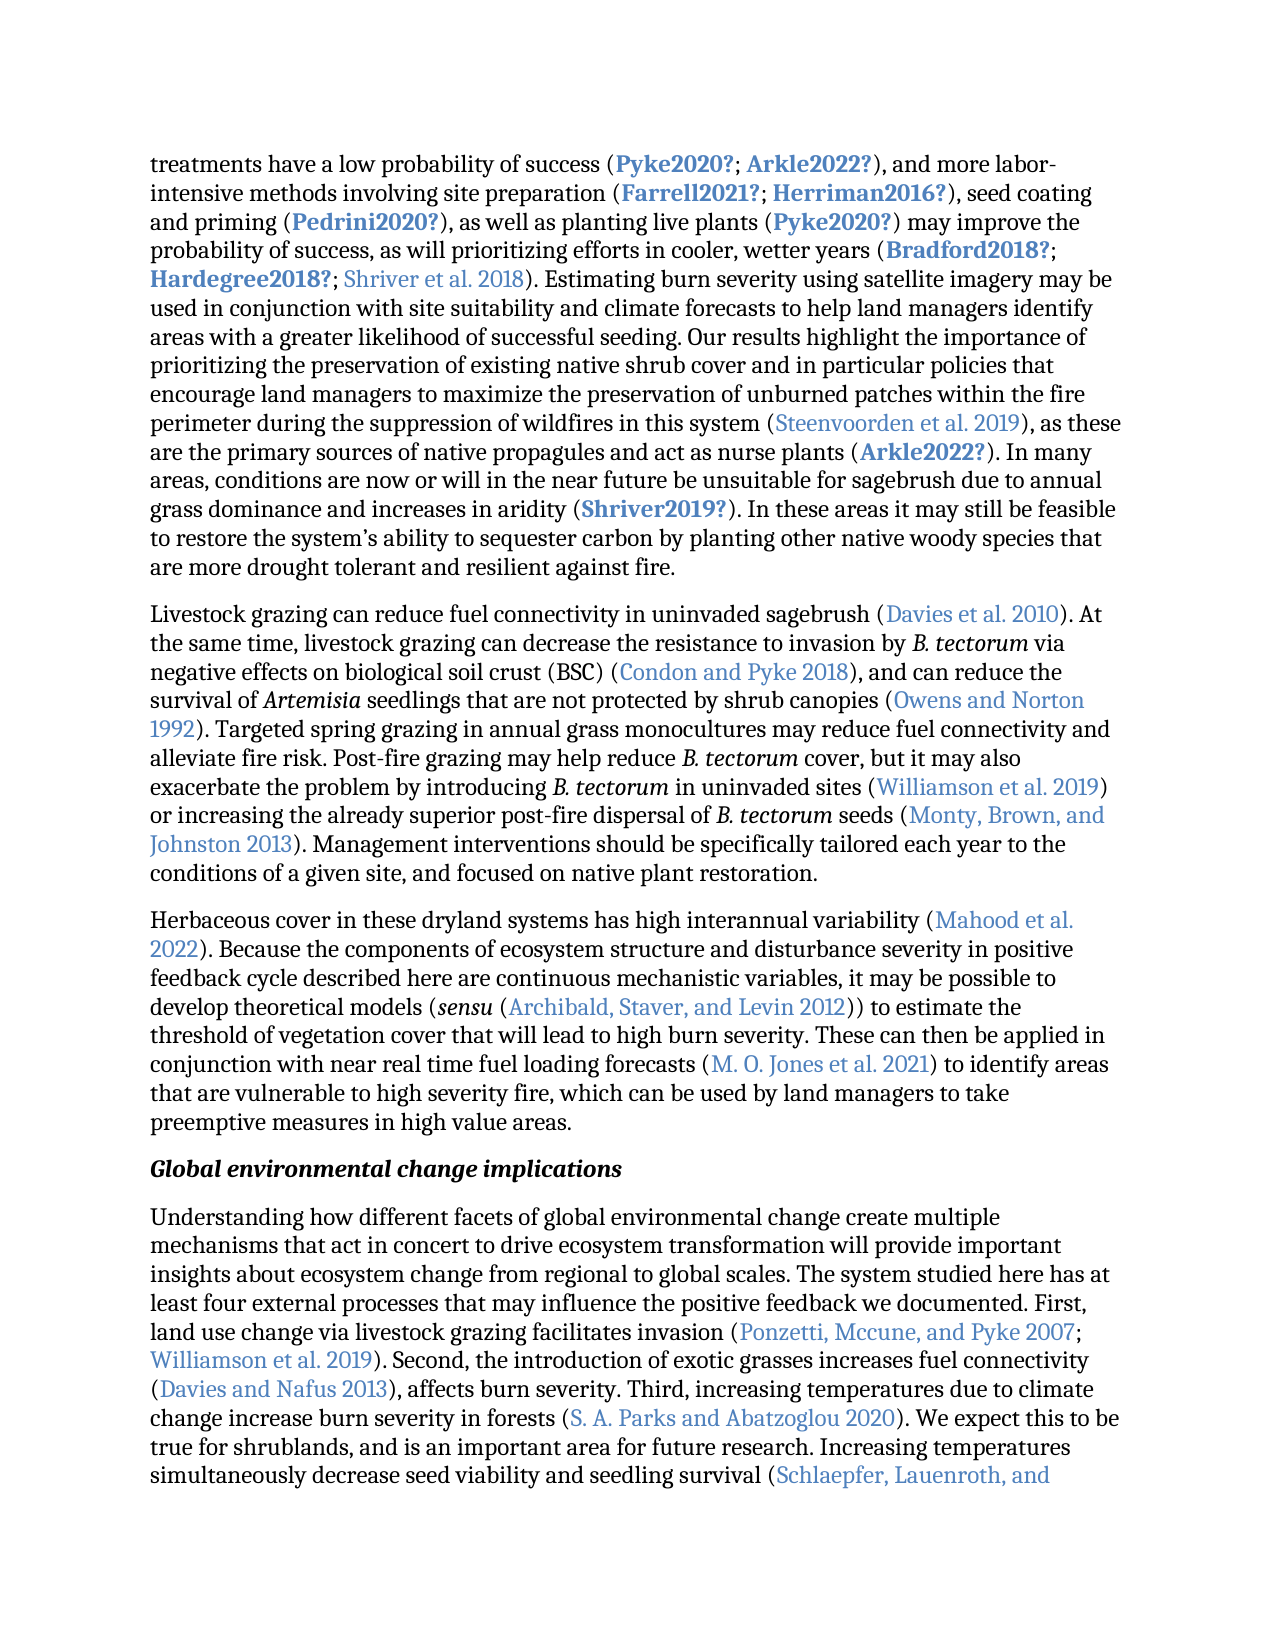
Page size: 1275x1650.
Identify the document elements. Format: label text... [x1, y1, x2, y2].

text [150, 1202, 1125, 1490]
text Herbaceous cover in these dryland systems has high interannual variability (Mahood et al. 2022). Because the components of ecosystem structure and disturbance severity in positive feedback cycle described here are continuous mechanistic variables, it may be possible to develop theoretical models (sensu (Archibald, Staver, and Levin 2012)) to estimate the threshold of vegetation cover that will lead to high burn severity. These can then be applied in conjunction with near real time fuel loading forecasts (M. O. Jones et al. 2021) to identify areas that are vulnerable to high severity fire, which can be used by land managers to take preemptive measures in high value areas. [150, 906, 1125, 1136]
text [150, 150, 1125, 581]
text Global environmental change implications [150, 1155, 1125, 1184]
text Livestock grazing can reduce fuel connectivity in uninvaded sagebrush (Davies et al. 2010). At the same time, livestock grazing can decrease the resistance to invasion by B. tectorum via negative effects on biological soil crust (BSC) (Condon and Pyke 2018), and can reduce the survival of Artemisia seedlings that are not protected by shrub canopies (Owens and Norton 1992). Targeted spring grazing in annual grass monocultures may reduce fuel connectivity and alleviate fire risk. Post-fire grazing may help reduce B. tectorum cover, but it may also exacerbate the problem by introducing B. tectorum in uninvaded sites (Williamson et al. 2019) or increasing the already superior post-fire dispersal of B. tectorum seeds (Monty, Brown, and Johnston 2013). Management interventions should be specifically tailored each year to the conditions of a given site, and focused on native plant restoration. [150, 600, 1125, 887]
